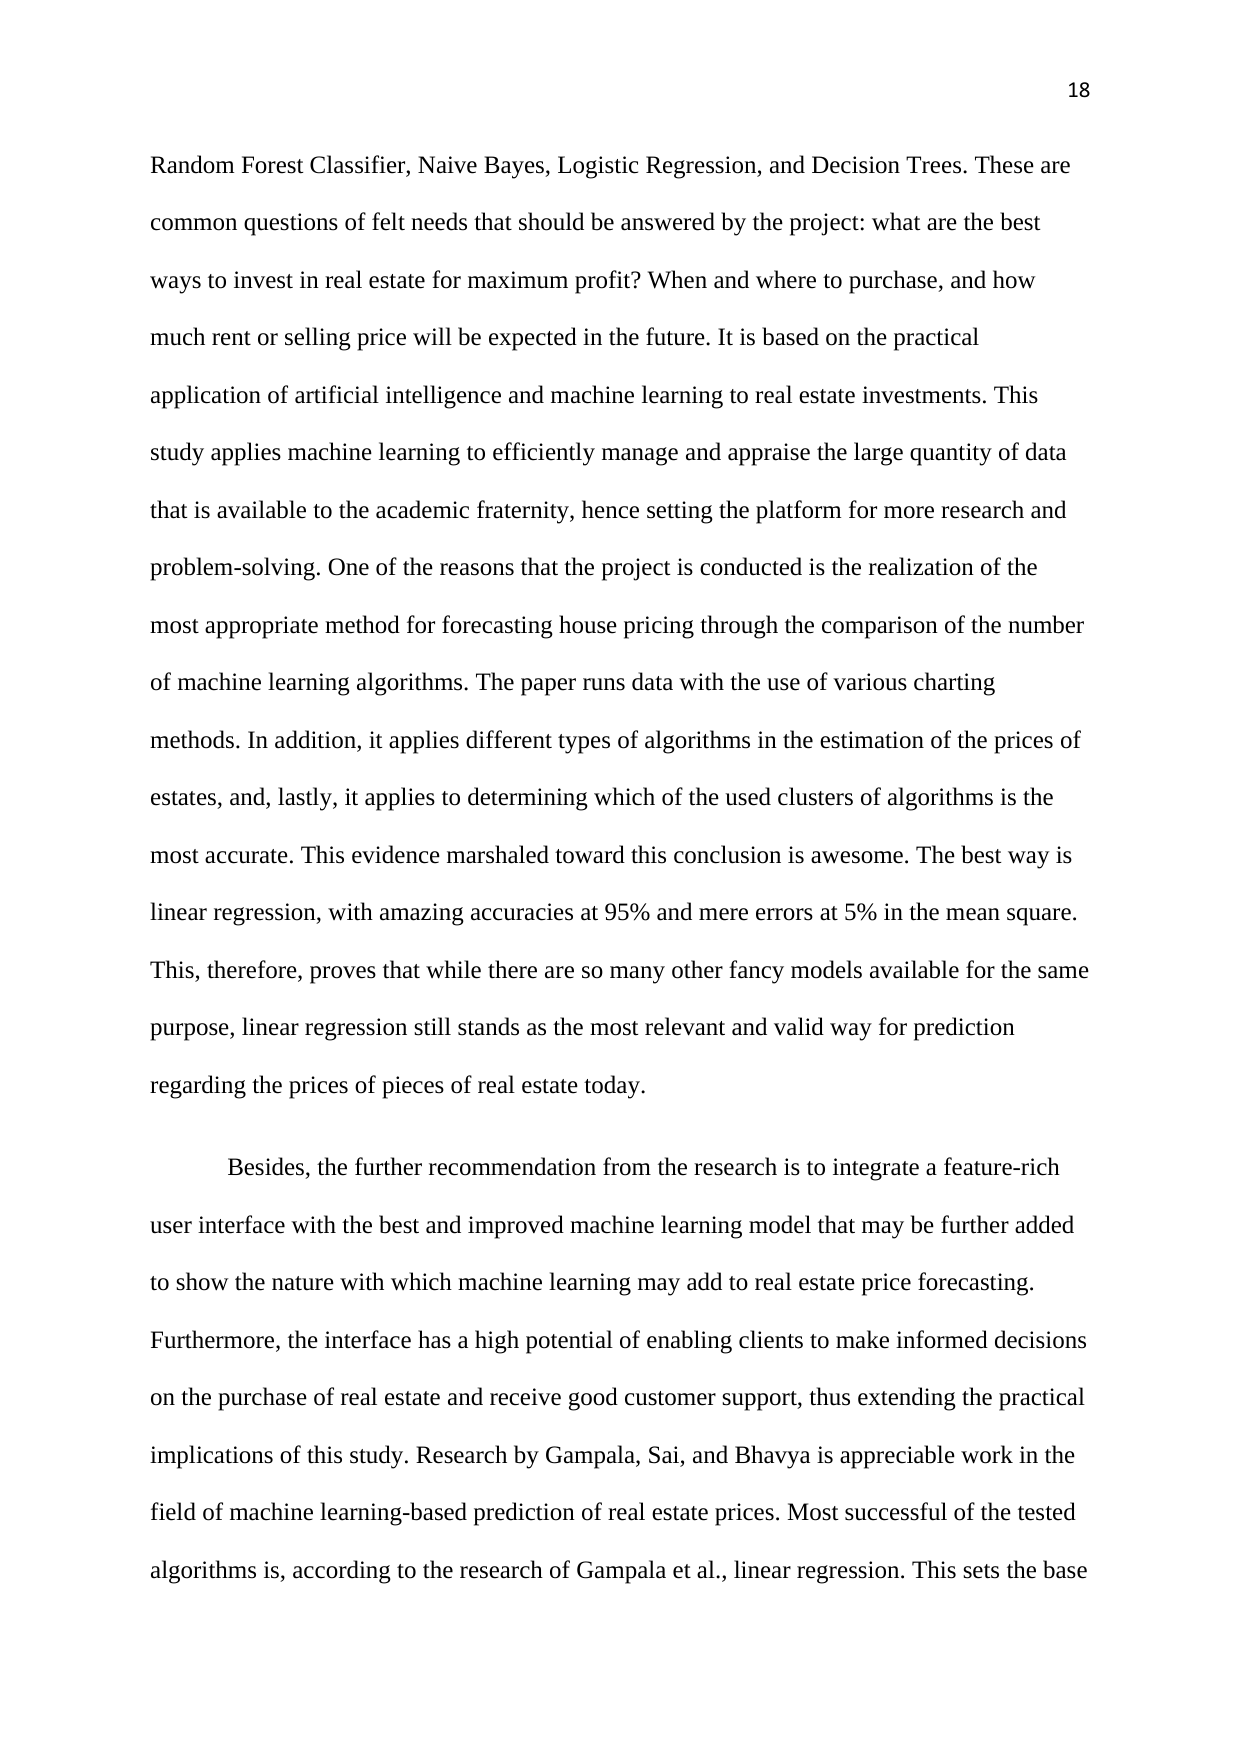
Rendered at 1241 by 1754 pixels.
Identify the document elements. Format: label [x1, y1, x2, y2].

text [150, 1152, 1090, 1584]
text [150, 150, 1090, 1099]
